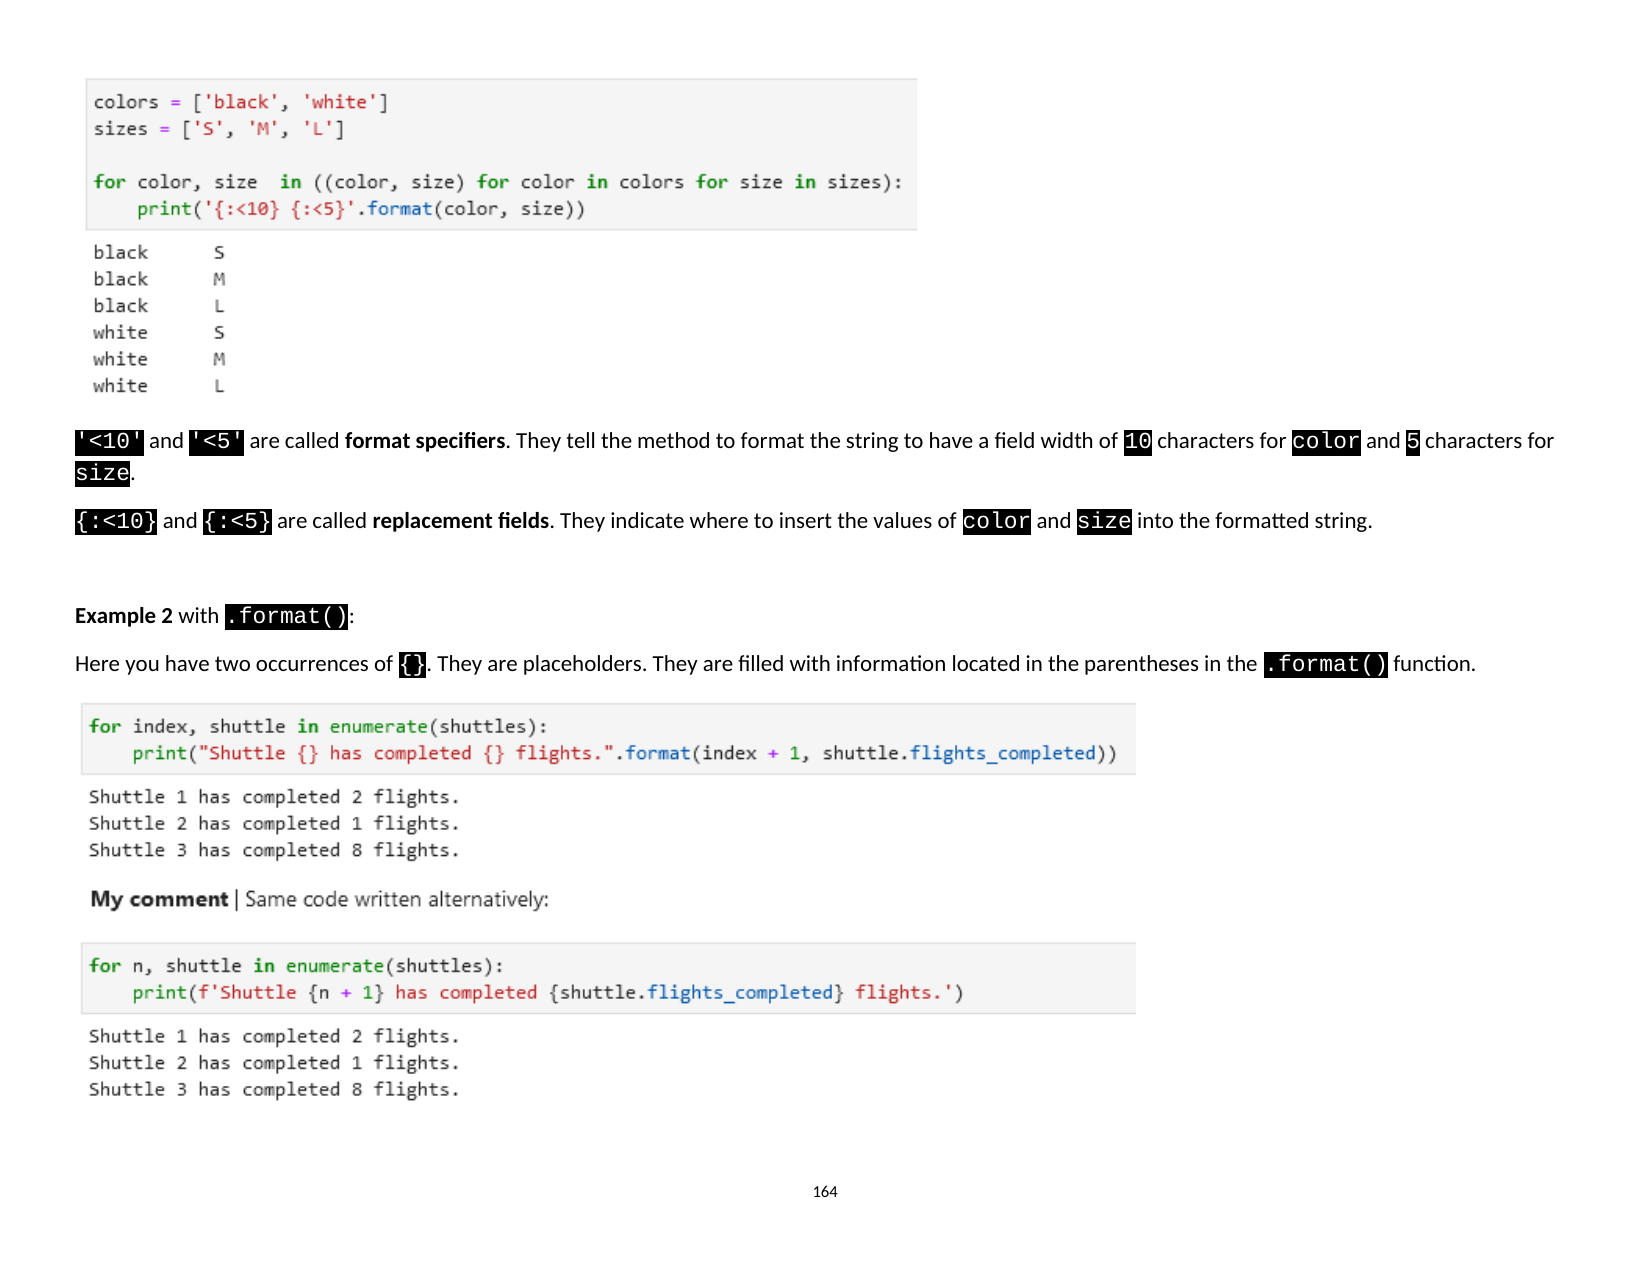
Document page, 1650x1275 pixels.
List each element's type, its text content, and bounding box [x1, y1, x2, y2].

text '<10' and '<5' are called format specifiers. They tell the method to format the string to have a field width of 10 characters for color and 5 characters for size. [75, 427, 1575, 487]
text Here you have two occurrences of {}. They are placeholders. They are filled with information located in the parentheses in the .format() function. [75, 649, 1575, 678]
text Example 2 with .format(): [75, 601, 1575, 630]
picture [75, 697, 1137, 1110]
picture [75, 75, 918, 408]
text {:<10} and {:<5} are called replacement fields. They indicate where to insert the values of color and size into the formatted string. [75, 506, 1575, 535]
